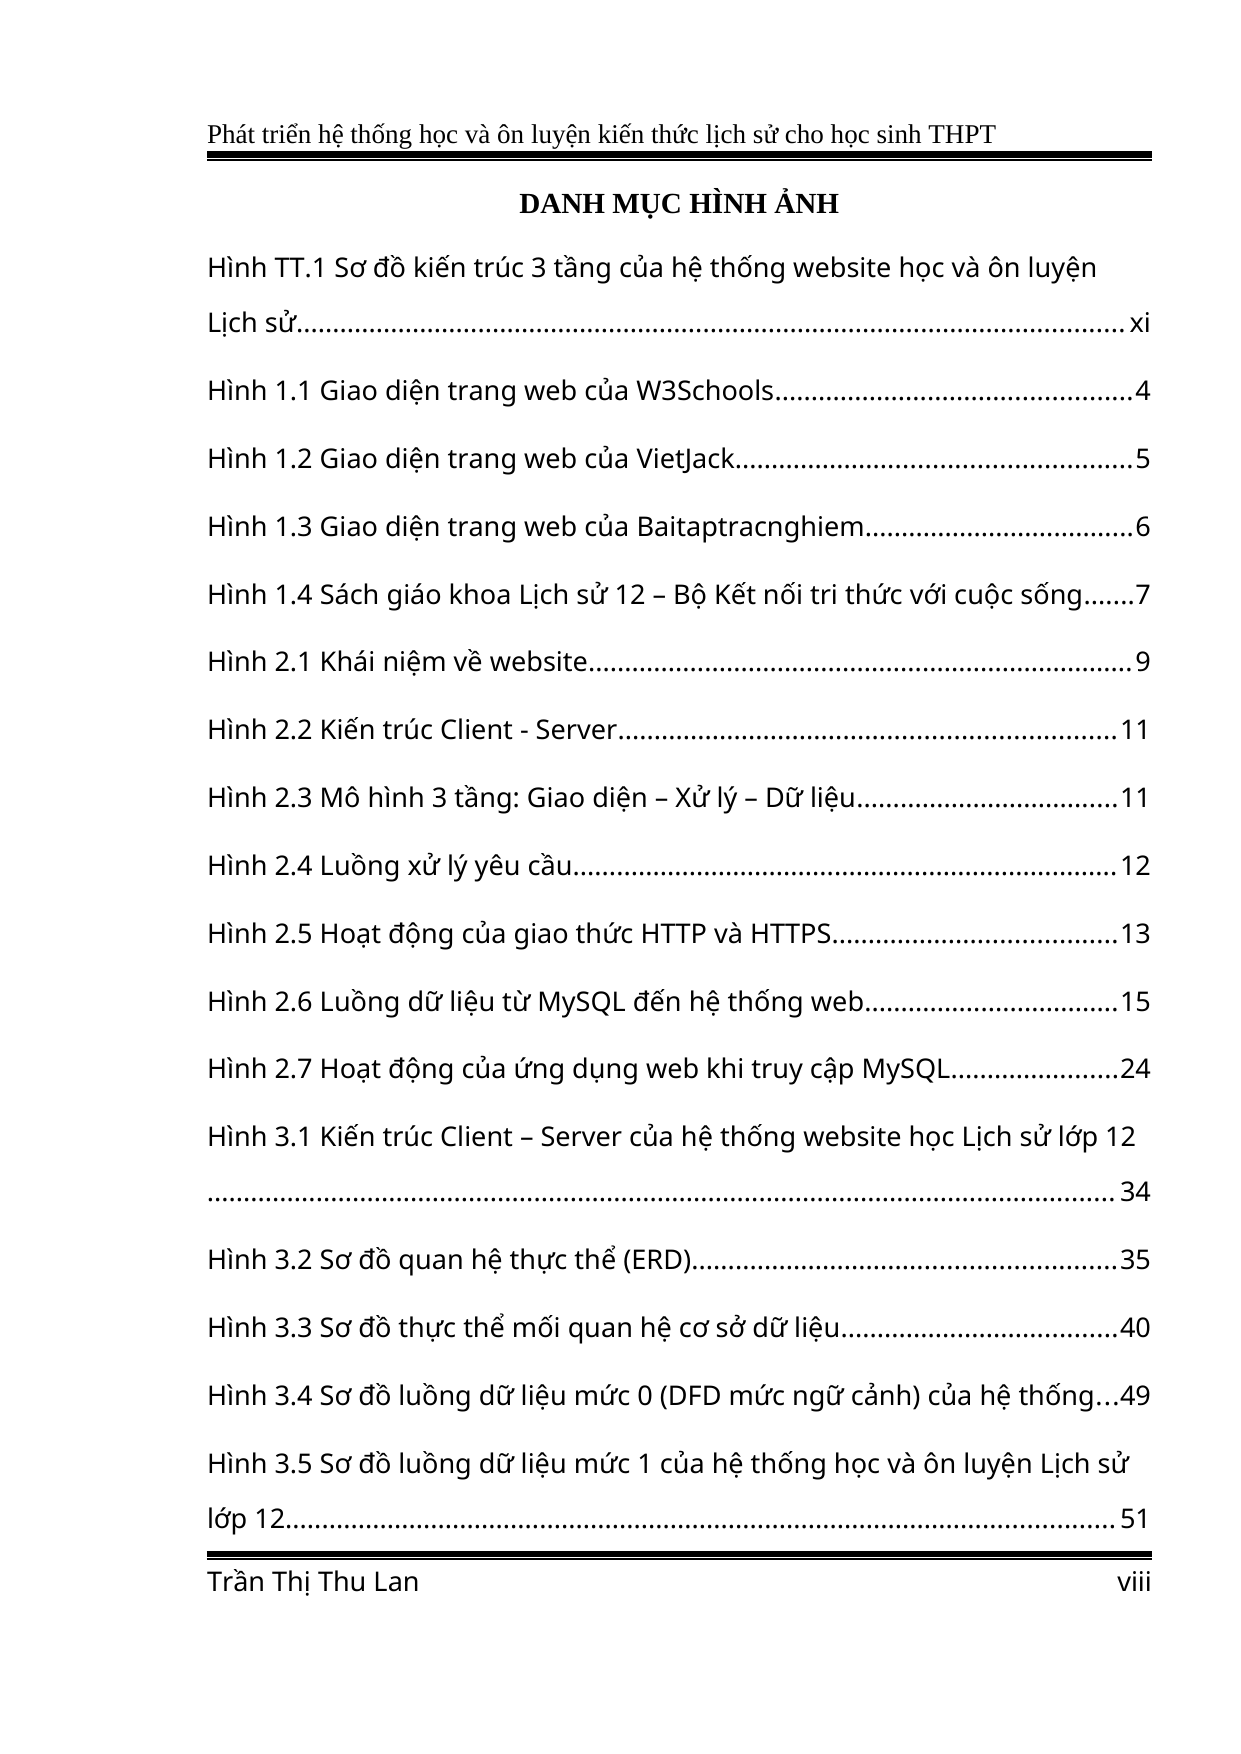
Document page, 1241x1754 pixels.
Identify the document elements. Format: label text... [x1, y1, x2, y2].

text Hình 2.3 Mô hình 3 tầng: Giao diện – Xử lý – Dữ liệu 11 [207, 778, 1152, 815]
text Hình 1.2 Giao diện trang web của VietJack 5 [207, 439, 1152, 476]
text Hình 2.6 Luồng dữ liệu từ MySQL đến hệ thống web 15 [207, 982, 1152, 1019]
text Hình 3.3 Sơ đồ thực thể mối quan hệ cơ sở dữ liệu 40 [207, 1308, 1152, 1345]
text Hình 2.7 Hoạt động của ứng dụng web khi truy cập MySQL 24 [207, 1050, 1152, 1087]
text Hình 3.1 Kiến trúc Client – Server của hệ thống website học Lịch sử lớp 12 34 [207, 1118, 1152, 1210]
text DANH MỤC HÌNH ẢNH [207, 186, 1152, 219]
text Hình 2.4 Luồng xử lý yêu cầu 12 [207, 846, 1152, 883]
text Hình 1.4 Sách giáo khoa Lịch sử 12 – Bộ Kết nối tri thức với cuộc sống 7 [207, 575, 1152, 612]
text Hình 1.1 Giao diện trang web của W3Schools 4 [207, 372, 1152, 408]
text Hình 3.4 Sơ đồ luồng dữ liệu mức 0 (DFD mức ngữ cảnh) của hệ thống 49 [207, 1376, 1152, 1413]
text Hình TT.1 Sơ đồ kiến trúc 3 tầng của hệ thống website học và ôn luyện Lịch sử xi [207, 248, 1152, 341]
text Hình 2.1 Khái niệm về website 9 [207, 643, 1152, 680]
text Hình 2.2 Kiến trúc Client - Server 11 [207, 711, 1152, 748]
text Hình 3.2 Sơ đồ quan hệ thực thể (ERD) 35 [207, 1241, 1152, 1278]
text Hình 1.3 Giao diện trang web của Baitaptracnghiem 6 [207, 507, 1152, 544]
text Hình 2.5 Hoạt động của giao thức HTTP và HTTPS 13 [207, 914, 1152, 951]
text Hình 3.5 Sơ đồ luồng dữ liệu mức 1 của hệ thống học và ôn luyện Lịch sử lớp 12 51 [207, 1444, 1152, 1536]
